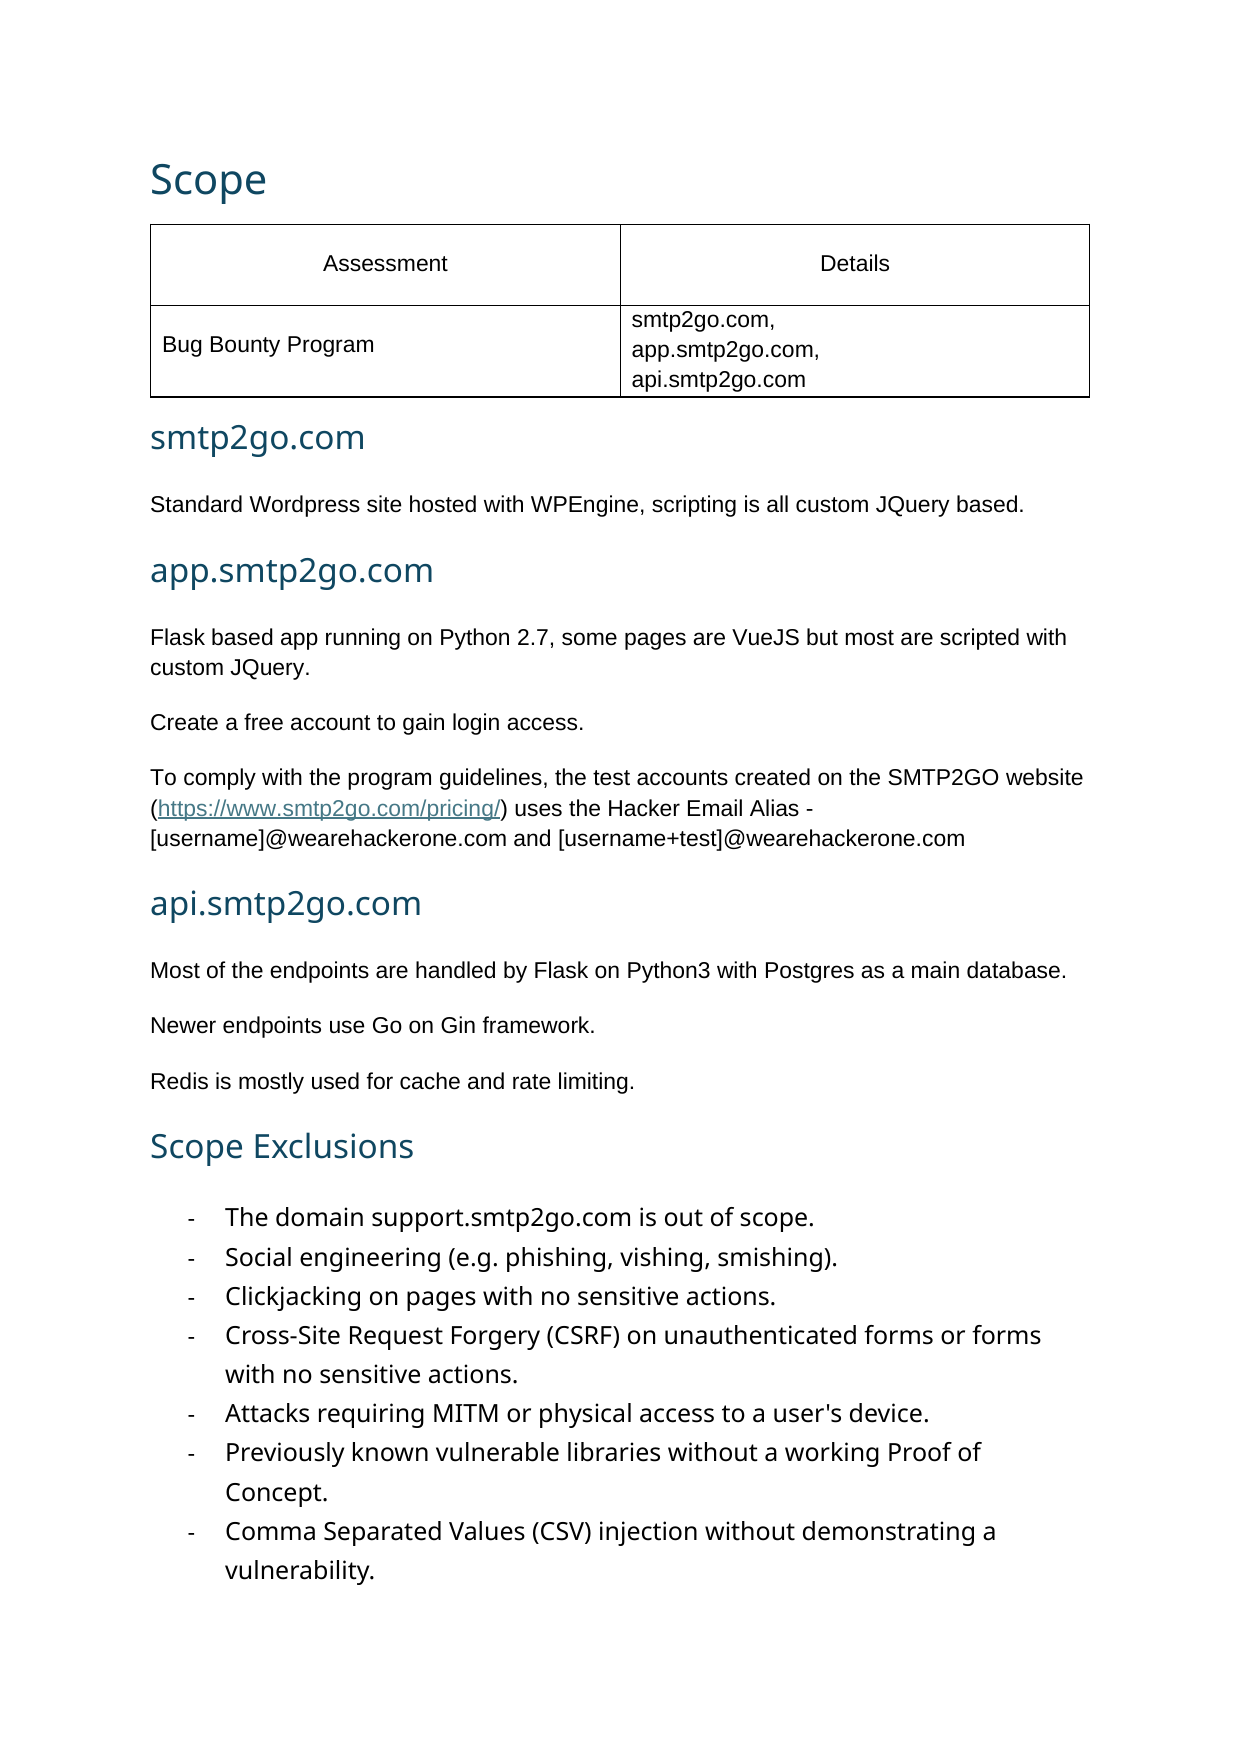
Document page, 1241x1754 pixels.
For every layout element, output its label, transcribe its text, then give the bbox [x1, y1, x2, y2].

subtitle Scope [150, 150, 1090, 207]
text Newer endpoints use Go on Gin framework. [150, 1012, 1090, 1039]
text Redis is mostly used for cache and rate limiting. [150, 1068, 1090, 1094]
subtitle api.smtp2go.com [150, 880, 1090, 925]
list Previously known vulnerable libraries without a working Proof of Concept. [187, 1435, 1090, 1508]
list Cross-Site Request Forgery (CSRF) on unauthenticated forms or forms with no sensitive actions. [187, 1317, 1090, 1391]
subtitle app.smtp2go.com [150, 547, 1090, 592]
text Create a free account to gain login access. [150, 709, 1090, 736]
list Comma Separated Values (CSV) injection without demonstrating a vulnerability. [187, 1513, 1090, 1587]
table_cell smtp2go.com, app.smtp2go.com, api.smtp2go.com [621, 306, 1089, 396]
subtitle smtp2go.com [150, 414, 1090, 459]
text To comply with the program guidelines, the test accounts created on the SMTP2GO website (https://www.smtp2go.com/pricing/) uses the Hacker Email Alias - [username]@wearehackerone.com and [username+test]@wearehackerone.com [150, 764, 1090, 851]
list Attacks requiring MITM or physical access to a user's device. [187, 1396, 1090, 1430]
text Flask based app running on Python 2.7, some pages are VueJS but most are scripted with custom JQuery. [150, 624, 1090, 680]
list Social engineering (e.g. phishing, vishing, smishing). [187, 1239, 1090, 1273]
subtitle Scope Exclusions [150, 1123, 1090, 1168]
text Standard Wordpress site hosted with WPEngine, scripting is all custom JQuery based. [150, 491, 1090, 518]
list Clickjacking on pages with no sensitive actions. [187, 1278, 1090, 1312]
table_cell Bug Bounty Program [151, 306, 620, 396]
text Most of the endpoints are handled by Flask on Python3 with Postgres as a main database. [150, 957, 1090, 983]
list The domain support.smtp2go.com is out of scope. [187, 1200, 1090, 1234]
table_header Assessment [151, 225, 620, 305]
table_header Details [621, 225, 1089, 305]
